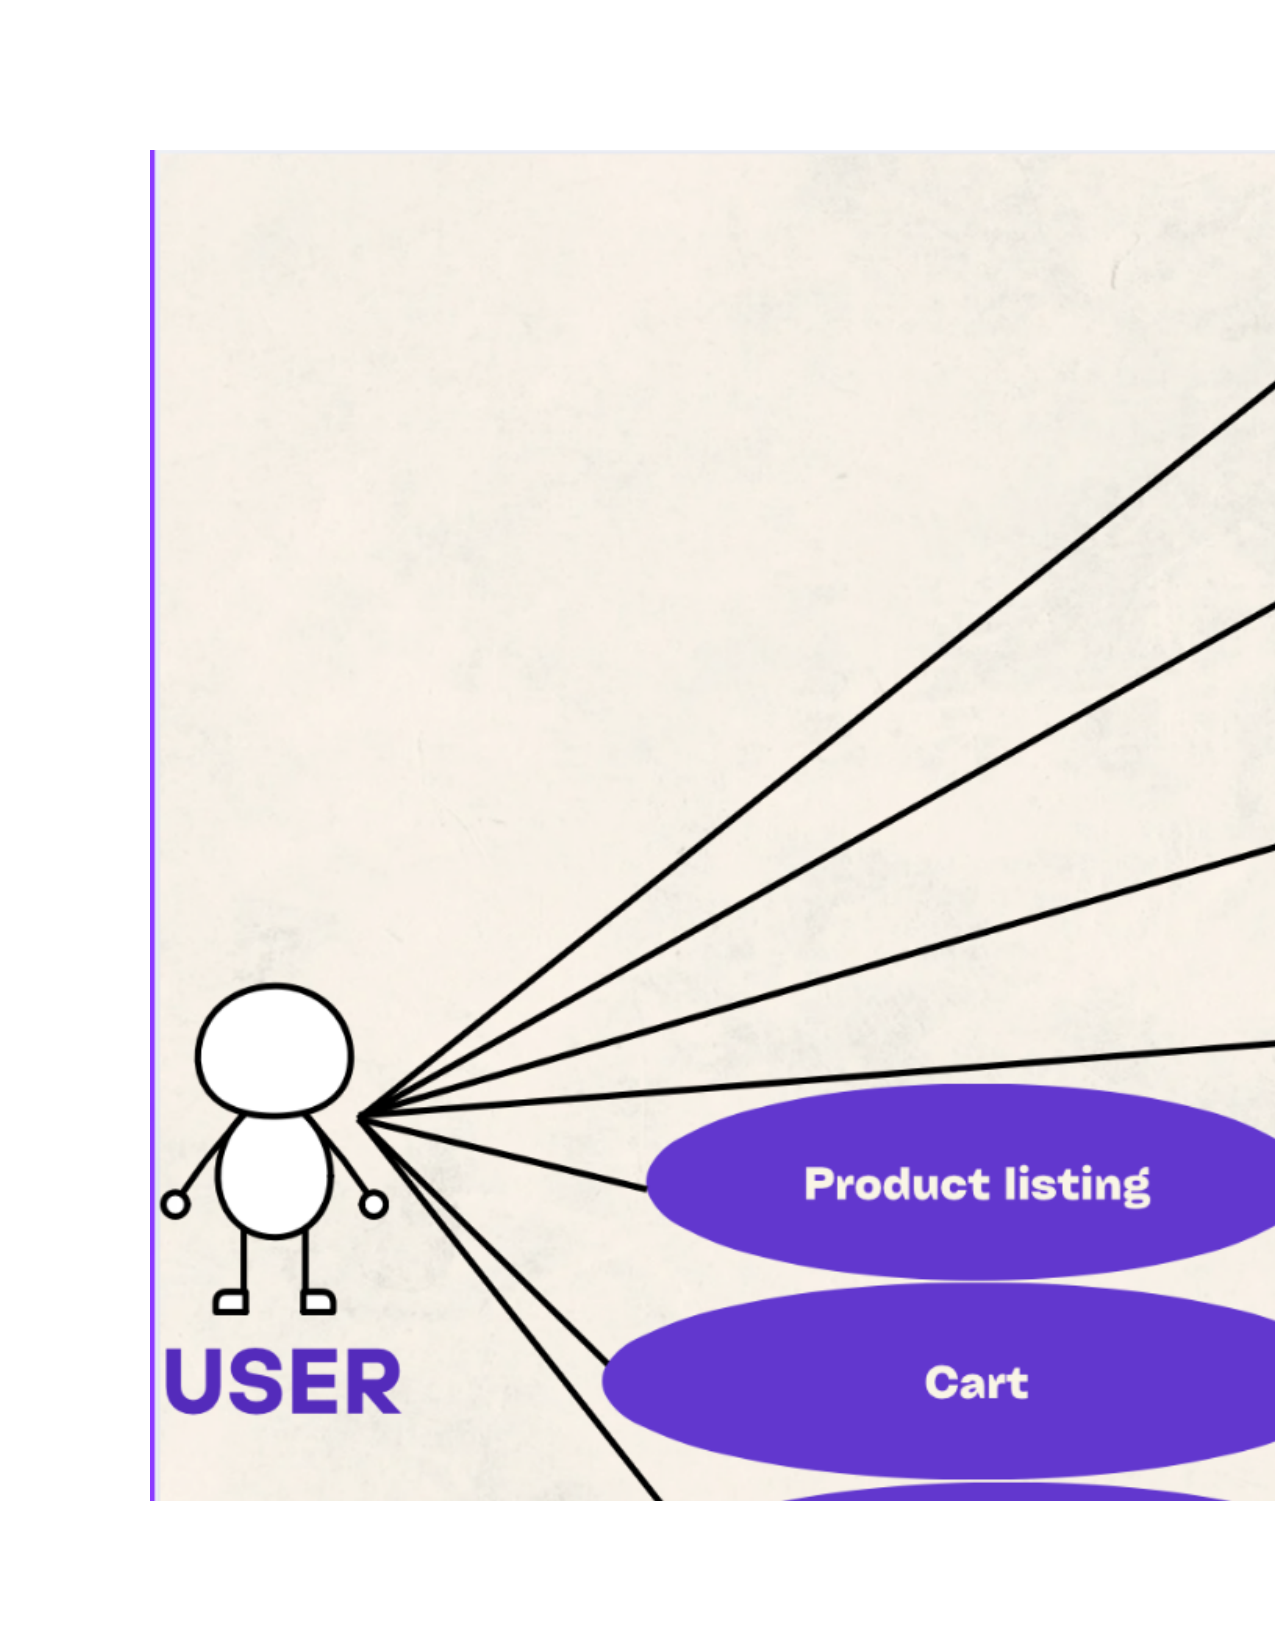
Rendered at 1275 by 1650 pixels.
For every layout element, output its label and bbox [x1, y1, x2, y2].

picture [150, 150, 1275, 1501]
